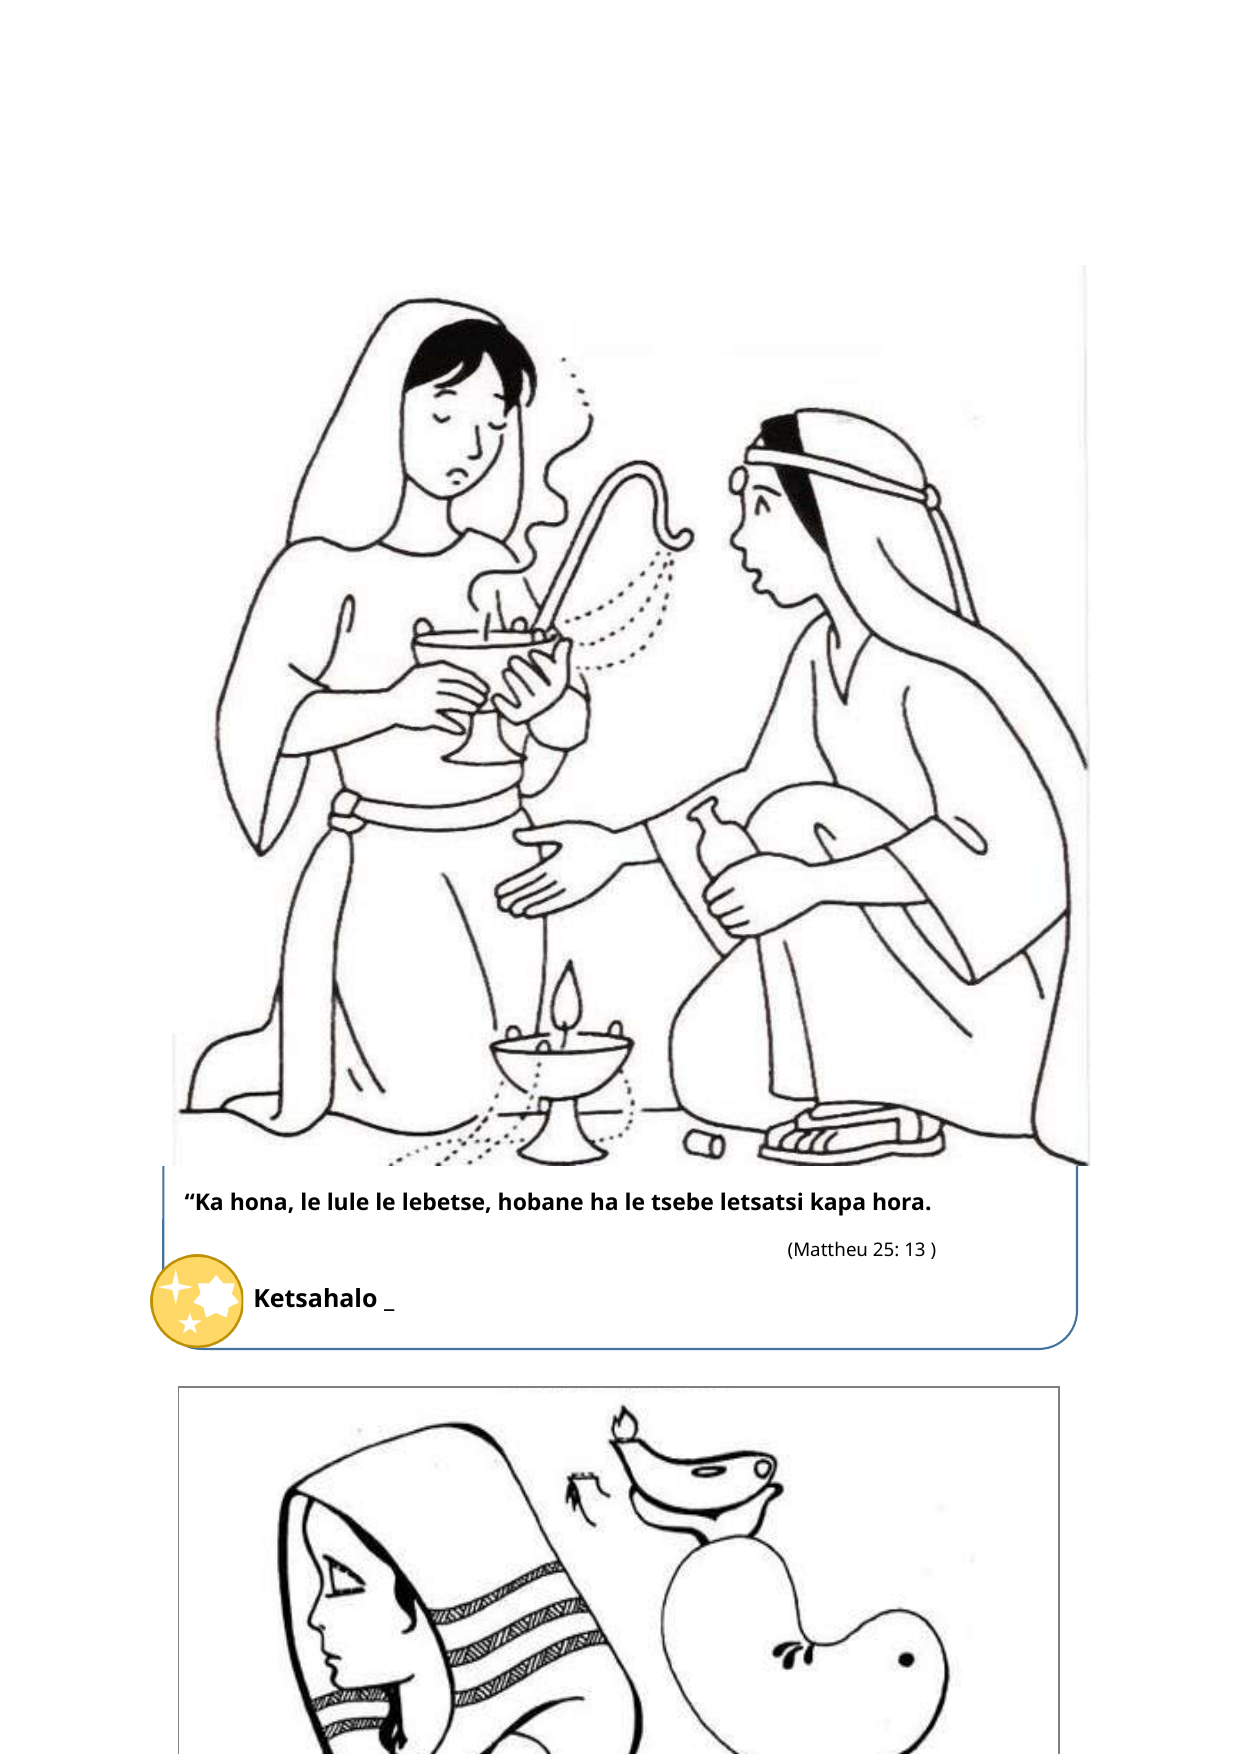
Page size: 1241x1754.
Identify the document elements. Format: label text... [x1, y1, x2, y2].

text “Ka hona, le lule le lebetse, hobane ha le tsebe letsatsi kapa hora. [150, 1186, 1090, 1217]
picture [150, 1254, 244, 1348]
text Ketsahalo _ [244, 1281, 1090, 1314]
text (Mattheu 25: 13 ) [150, 1236, 1090, 1262]
picture [179, 1388, 1058, 1754]
picture [161, 265, 1091, 1166]
